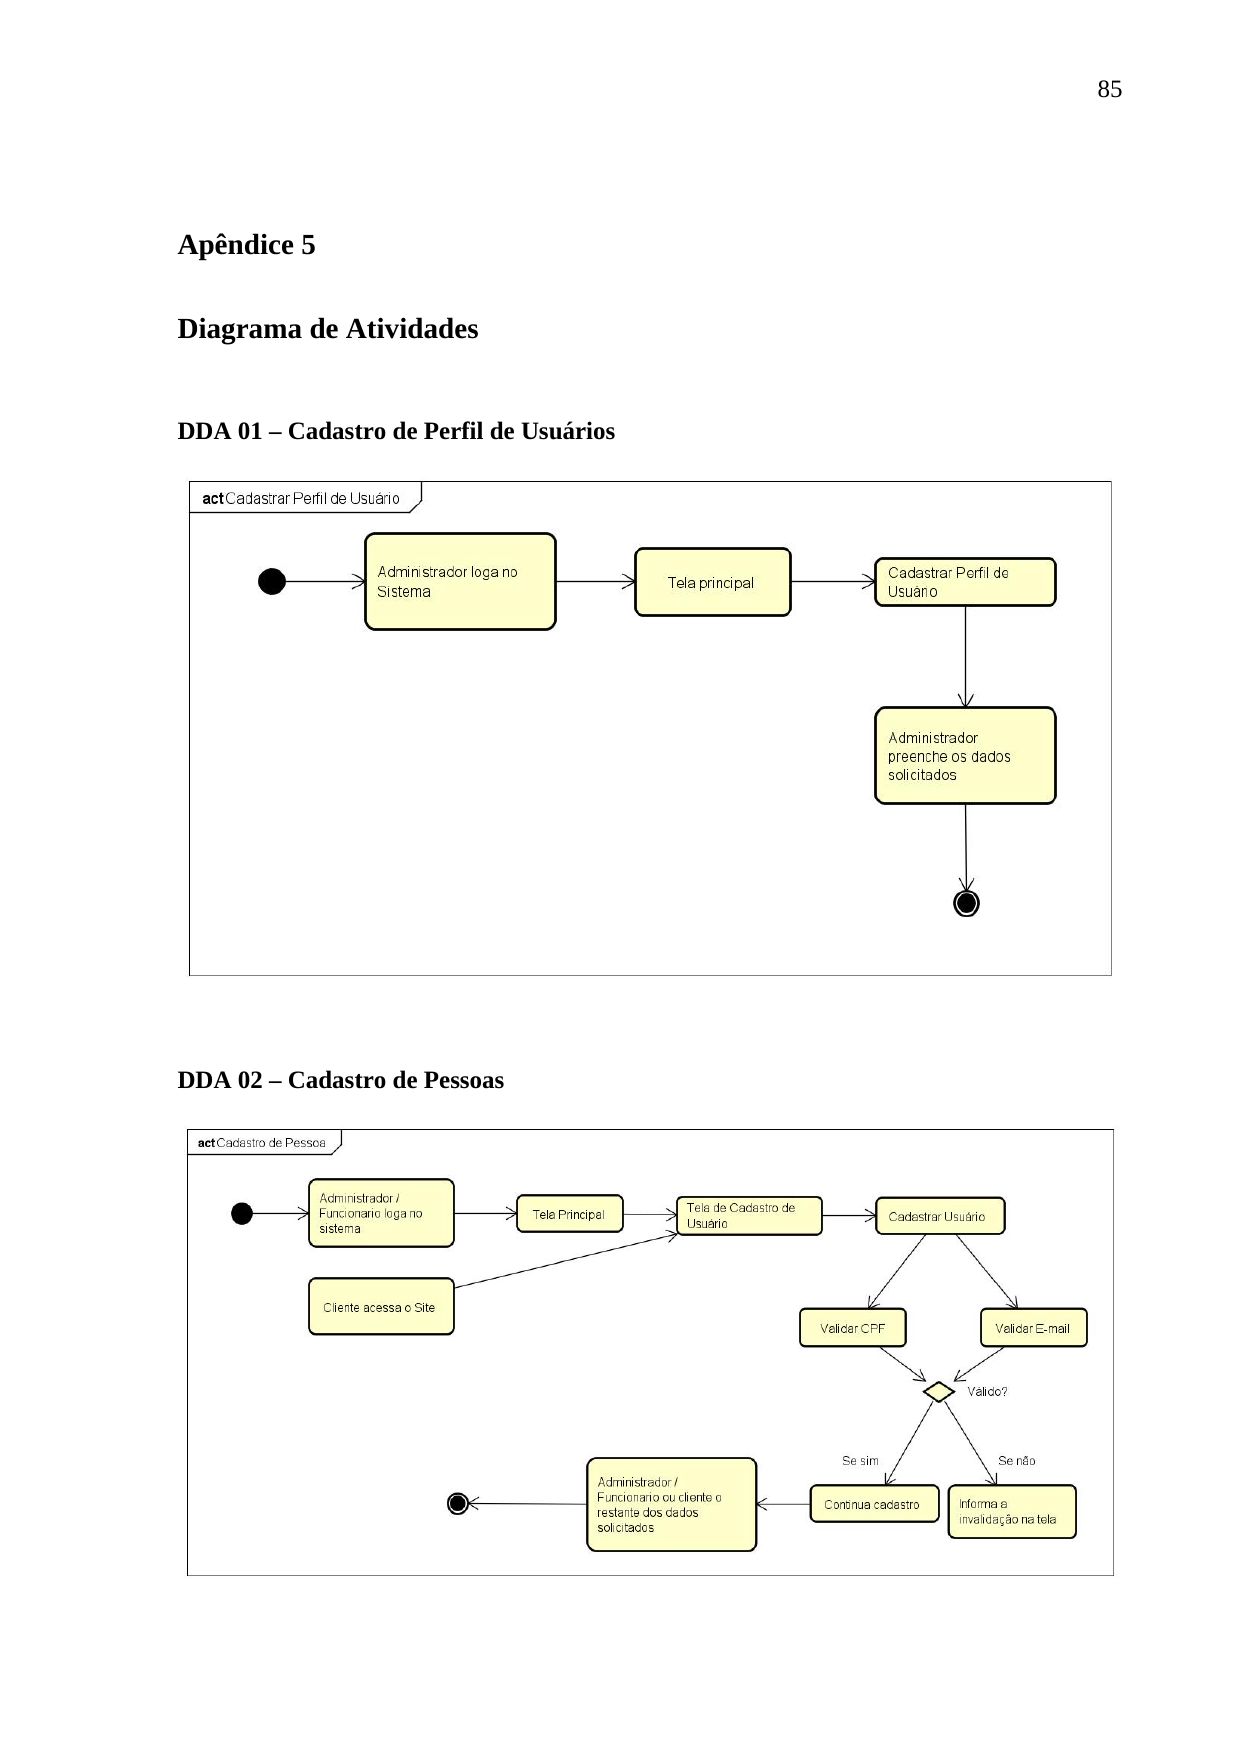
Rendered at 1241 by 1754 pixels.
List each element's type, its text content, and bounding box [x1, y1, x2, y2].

subtitle Diagrama de Atividades [177, 311, 1122, 345]
subtitle Apêndice 5 [177, 227, 1122, 261]
picture [177, 470, 1123, 987]
text DDA 01 – Cadastro de Perfil de Usuários [177, 416, 1122, 445]
picture [177, 1119, 1123, 1585]
text DDA 02 – Cadastro de Pessoas [177, 1066, 1122, 1094]
